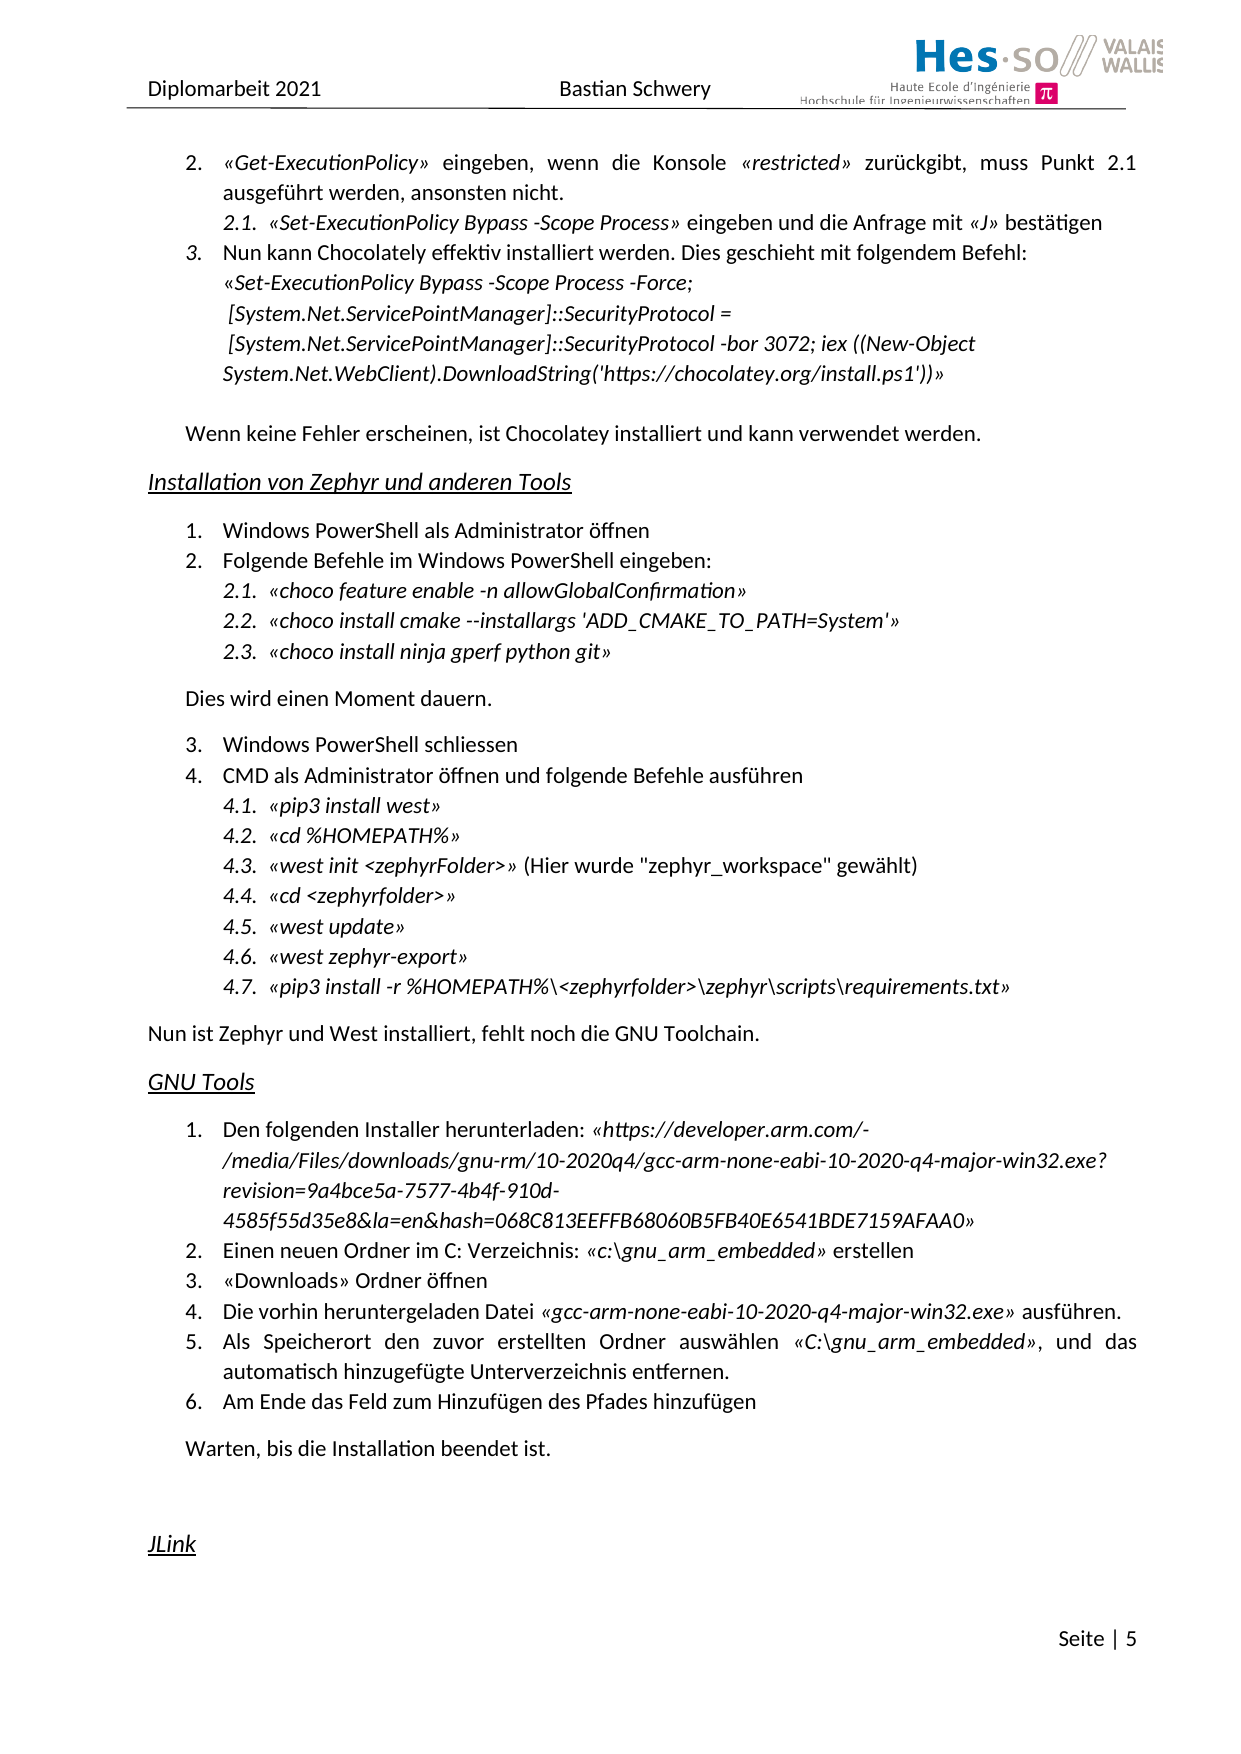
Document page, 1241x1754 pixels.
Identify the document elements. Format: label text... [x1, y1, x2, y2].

list «choco feature enable -n allowGlobalConfirmation» [223, 576, 1137, 604]
list CMD als Administrator öffnen und folgende Befehle ausführen [185, 761, 1137, 789]
list System.Net.WebClient).DownloadString('https://chocolatey.org/install.ps1'))» [223, 359, 1137, 387]
picture [800, 35, 1163, 104]
list «pip3 install west» [223, 791, 1137, 819]
list Den folgenden Installer herunterladen: «https://developer.arm.com/- [185, 1116, 1137, 1143]
list Die vorhin heruntergeladen Datei «gcc-arm-none-eabi-10-2020-q4-major-win32.exe» ausführen. [185, 1297, 1137, 1325]
list Wenn keine Fehler erscheinen, ist Chocolatey installiert und kann verwendet werden. [185, 419, 1137, 447]
list Am Ende das Feld zum Hinzufügen des Pfades hinzufügen [185, 1387, 1137, 1415]
text GNU Tools [148, 1066, 1137, 1096]
list «choco install ninja gperf python git» [223, 637, 1137, 665]
list /media/Files/downloads/gnu-rm/10-2020q4/gcc-arm-none-eabi-10-2020-q4-major-win32.exe?revision=9a4bce5a-7577-4b4f-910d-4585f55d35e8&la=en&hash=068C813EEFFB68060B5FB40E6541BDE7159AFAA0» [223, 1146, 1137, 1234]
list Einen neuen Ordner im C: Verzeichnis: «c:\gnu_arm_embedded» erstellen [185, 1236, 1137, 1264]
list Windows PowerShell schliessen [185, 731, 1137, 758]
list Windows PowerShell als Administrator öffnen [185, 516, 1137, 544]
list «Set-ExecutionPolicy Bypass -Scope Process -Force; [223, 268, 1137, 296]
list [System.Net.ServicePointManager]::SecurityProtocol -bor 3072; iex ((New-Object [223, 329, 1137, 357]
list «west init <zephyrFolder>» (Hier wurde "zephyr_workspace" gewählt) [223, 851, 1137, 879]
list Folgende Befehle im Windows PowerShell eingeben: [185, 546, 1137, 574]
list «Set-ExecutionPolicy Bypass -Scope Process» eingeben und die Anfrage mit «J» bestätigen [223, 208, 1137, 236]
list Nun kann Chocolately effektiv installiert werden. Dies geschieht mit folgendem Befehl: [185, 238, 1137, 266]
list «pip3 install -r %HOMEPATH%\<zephyrfolder>\zephyr\scripts\requirements.txt» [223, 972, 1137, 1000]
text Nun ist Zephyr und West installiert, fehlt noch die GNU Toolchain. [148, 1019, 1137, 1047]
list «choco install cmake --installargs 'ADD_CMAKE_TO_PATH=System'» [223, 607, 1137, 634]
text JLink [148, 1528, 1137, 1558]
list «cd %HOMEPATH%» [223, 821, 1137, 849]
list «west zephyr-export» [223, 942, 1137, 970]
list «Get-ExecutionPolicy» eingeben, wenn die Konsole «restricted» zurückgibt, muss Punkt 2.1 ausgeführt werden, ansonsten nicht. [185, 148, 1137, 206]
text Dies wird einen Moment dauern. [148, 684, 1137, 712]
list Als Speicherort den zuvor erstellten Ordner auswählen «C:\gnu_arm_embedded», und das automatisch hinzugefügte Unterverzeichnis entfernen. [185, 1327, 1137, 1385]
list «west update» [223, 912, 1137, 940]
list «Downloads» Ordner öffnen [185, 1267, 1137, 1294]
list [System.Net.ServicePointManager]::SecurityProtocol = [223, 299, 1137, 327]
list «cd <zephyrfolder>» [223, 882, 1137, 909]
text Installation von Zephyr und anderen Tools [148, 466, 1137, 497]
text Warten, bis die Installation beendet ist. [185, 1434, 1137, 1462]
